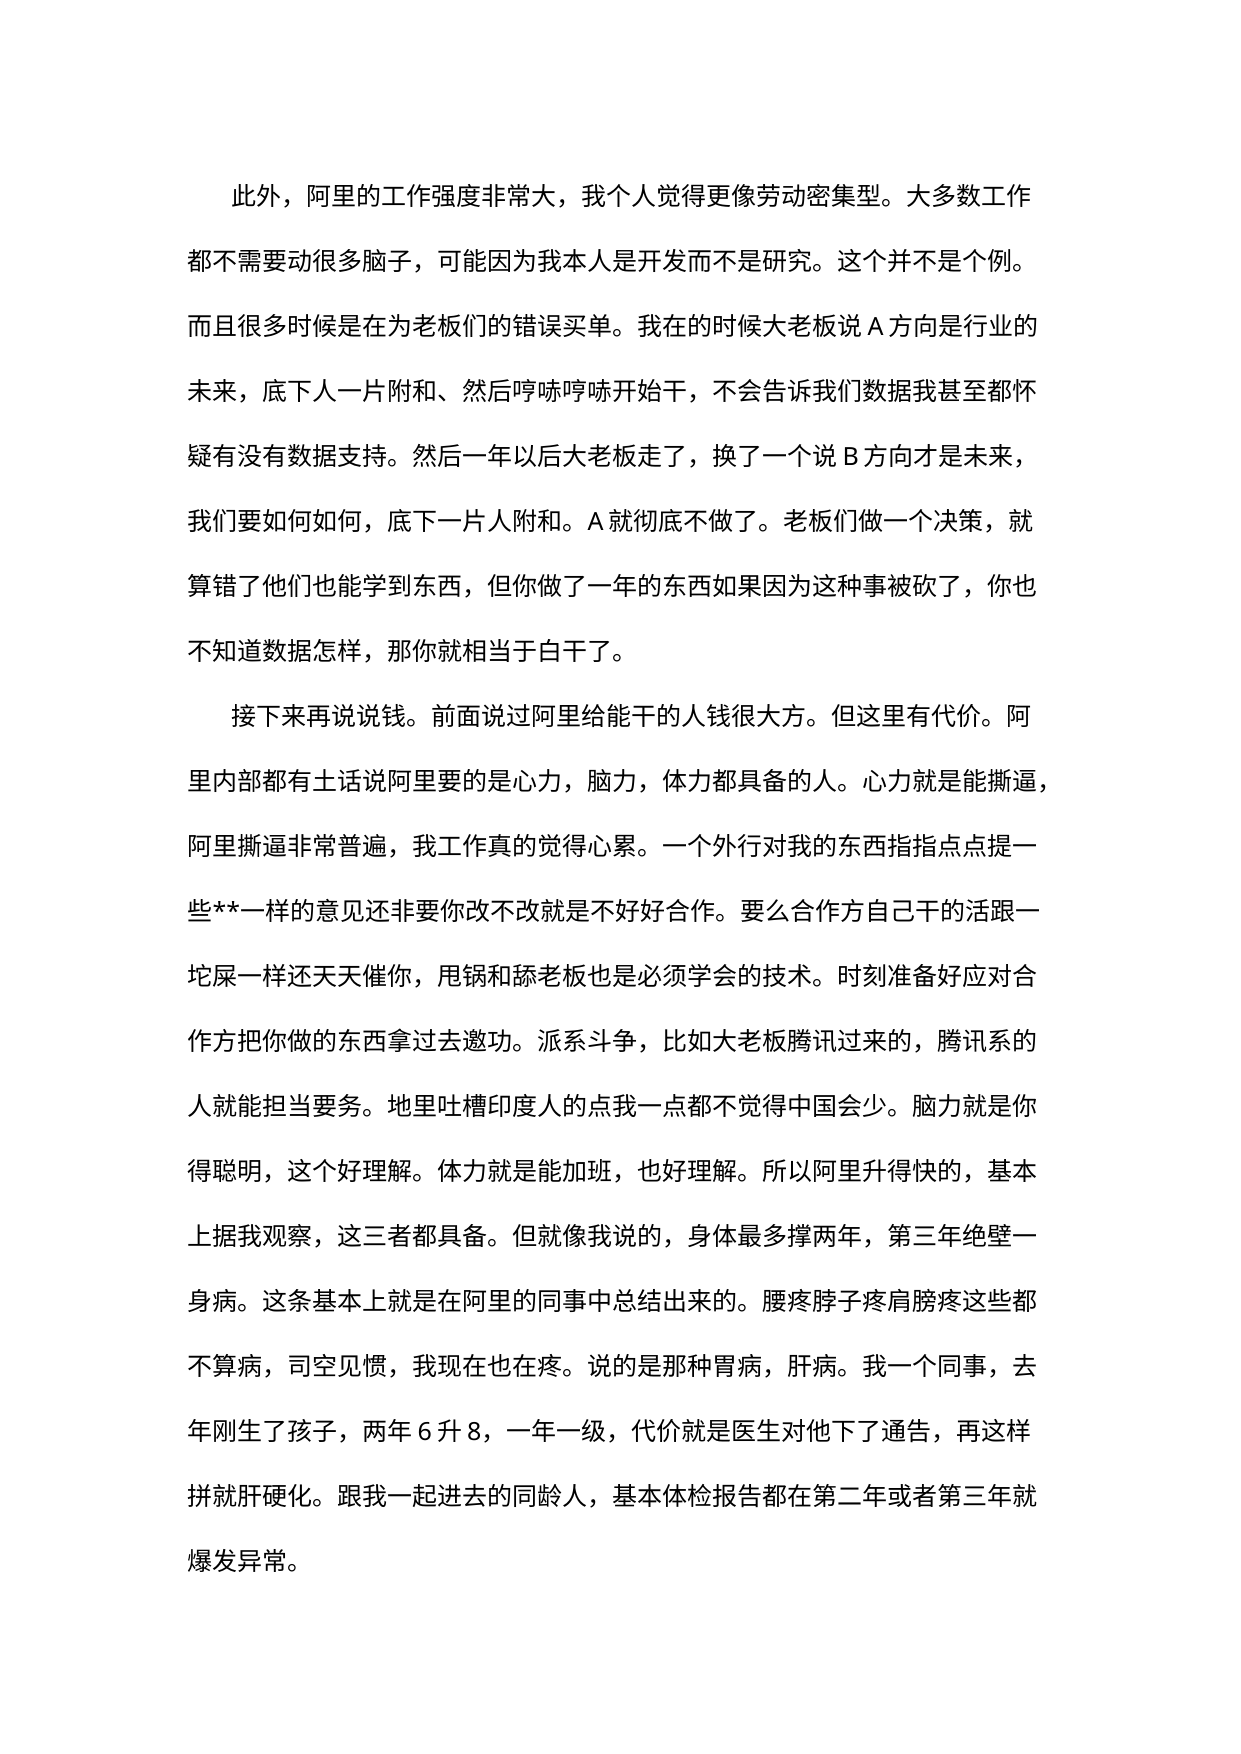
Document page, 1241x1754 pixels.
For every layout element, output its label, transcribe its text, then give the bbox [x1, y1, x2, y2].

text 接下来再说说钱。前面说过阿里给能干的人钱很大方。但这里有代价。阿里内部都有土话说阿里要的是心力，脑力，体力都具备的人。心力就是能撕逼，阿里撕逼非常普遍，我工作真的觉得心累。一个外行对我的东西指指点点提一些**一样的意见还非要你改不改就是不好好合作。要么合作方自己干的活跟一坨屎一样还天天催你，甩锅和舔老板也是必须学会的技术。时刻准备好应对合作方把你做的东西拿过去邀功。派系斗争，比如大老板腾讯过来的，腾讯系的人就能担当要务。地里吐槽印度人的点我一点都不觉得中国会少。脑力就是你得聪明，这个好理解。体力就是能加班，也好理解。所以阿里升得快的，基本上据我观察，这三者都具备。但就像我说的，身体最多撑两年，第三年绝壁一身病。这条基本上就是在阿里的同事中总结出来的。腰疼脖子疼肩膀疼这些都不算病，司空见惯，我现在也在疼。说的是那种胃病，肝病。我一个同事，去年刚生了孩子，两年6升8，一年一级，代价就是医生对他下了通告，再这样拼就肝硬化。跟我一起进去的同龄人，基本体检报告都在第二年或者第三年就爆发异常。 [187, 682, 1053, 1592]
text 此外，阿里的工作强度非常大，我个人觉得更像劳动密集型。大多数工作都不需要动很多脑子，可能因为我本人是开发而不是研究。这个并不是个例。而且很多时候是在为老板们的错误买单。我在的时候大老板说A方向是行业的未来，底下人一片附和、然后哼哧哼哧开始干，不会告诉我们数据我甚至都怀疑有没有数据支持。然后一年以后大老板走了，换了一个说B方向才是未来，我们要如何如何，底下一片人附和。A就彻底不做了。老板们做一个决策，就算错了他们也能学到东西，但你做了一年的东西如果因为这种事被砍了，你也不知道数据怎样，那你就相当于白干了。 [187, 162, 1053, 682]
